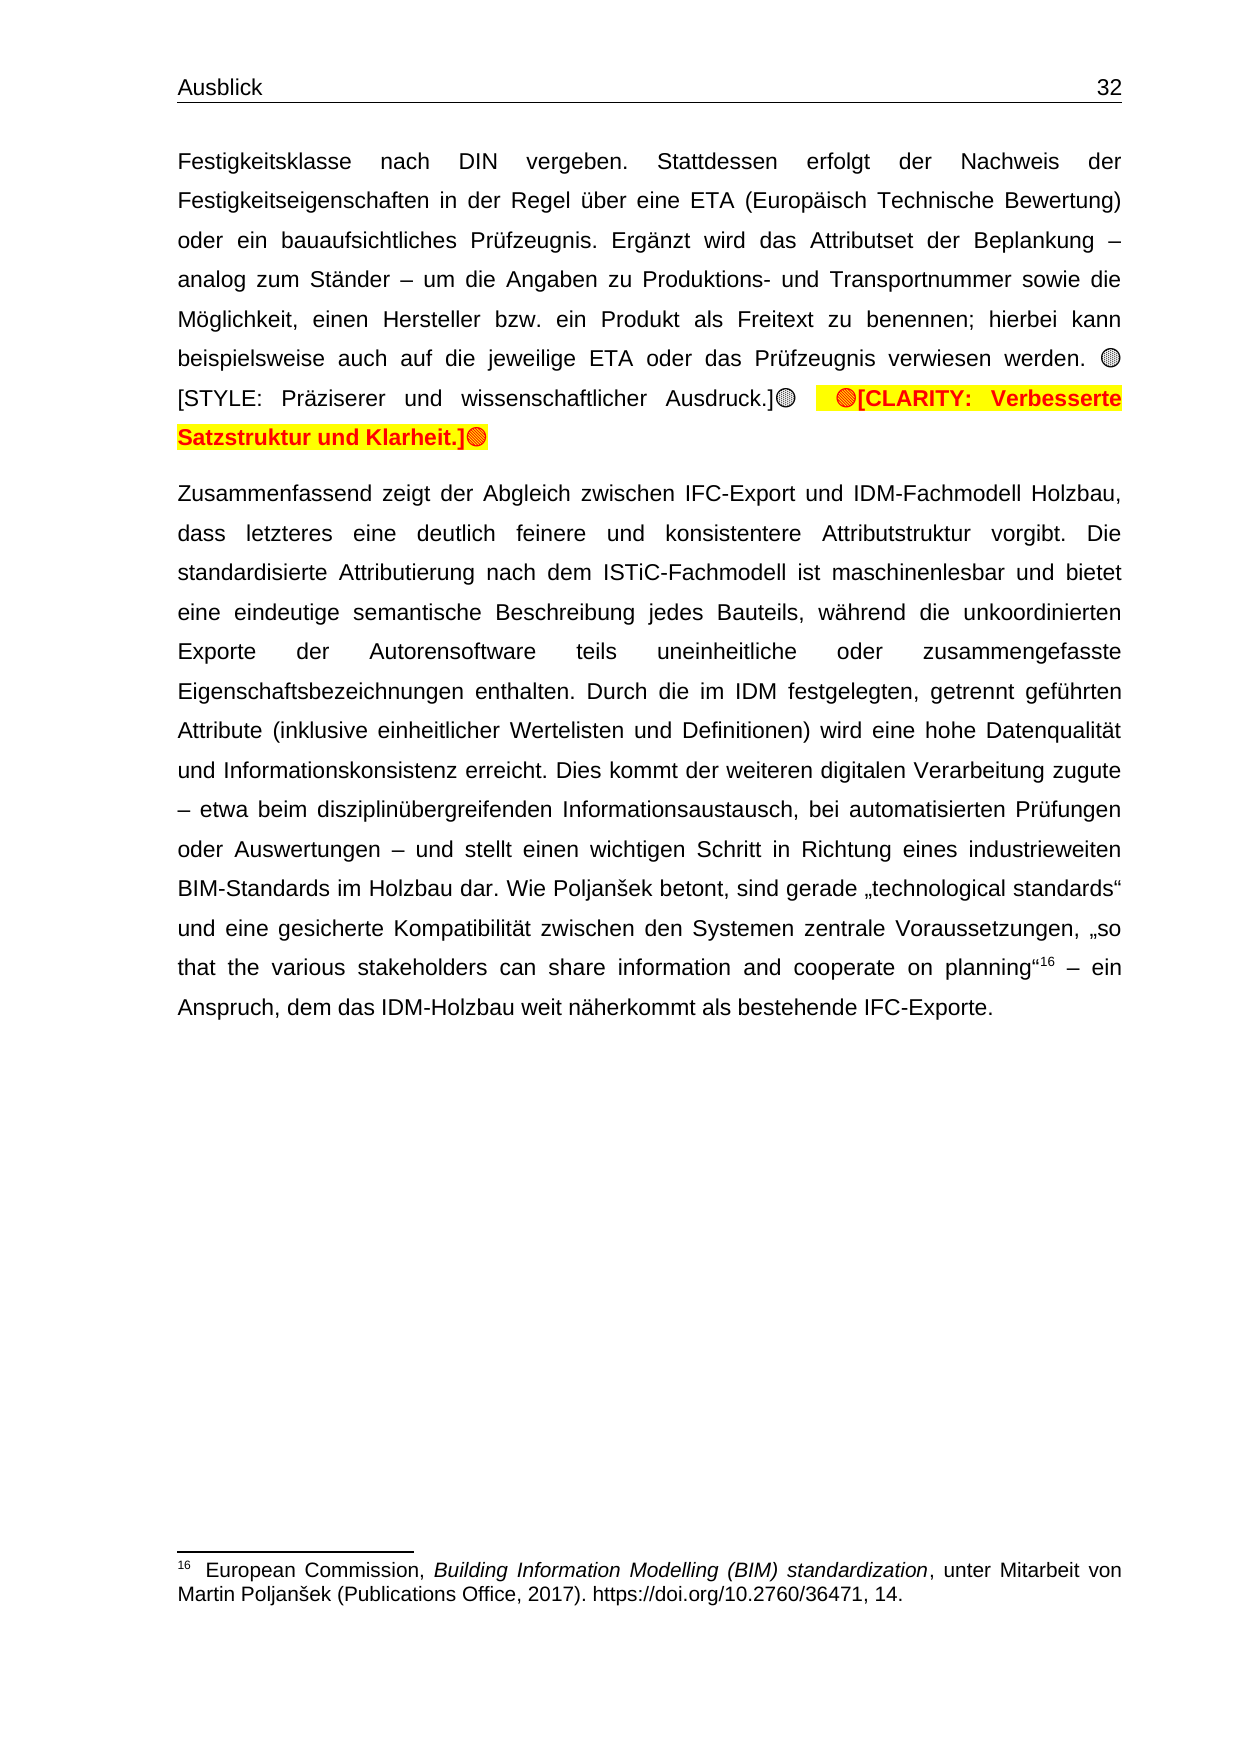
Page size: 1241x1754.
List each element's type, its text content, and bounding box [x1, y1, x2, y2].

text Zusammenfassend zeigt der Abgleich zwischen IFC-Export und IDM-Fachmodell Holzbau, dass letzteres eine deutlich feinere und konsistentere Attributstruktur vorgibt. Die standardisierte Attributierung nach dem ISTiC-Fachmodell ist maschinenlesbar und bietet eine eindeutige semantische Beschreibung jedes Bauteils, während die unkoordinierten Exporte der Autorensoftware teils uneinheitliche oder zusammengefasste Eigenschaftsbezeichnungen enthalten. Durch die im IDM festgelegten, getrennt geführten Attribute (inklusive einheitlicher Wertelisten und Definitionen) wird eine hohe Datenqualität und Informationskonsistenz erreicht. Dies kommt der weiteren digitalen Verarbeitung zugute – etwa beim disziplinübergreifenden Informationsaustausch, bei automatisierten Prüfungen oder Auswertungen – und stellt einen wichtigen Schritt in Richtung eines industrieweiten BIM-Standards im Holzbau dar. Wie Poljanšek betont, sind gerade „technological standards“ und eine gesicherte Kompatibilität zwischen den Systemen zentrale Voraussetzungen, „so that the various stakeholders can share information and cooperate on planning“ – ein Anspruch, dem das IDM-Holzbau weit näherkommt als bestehende IFC-Exporte. [177, 480, 1122, 1020]
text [177, 148, 1122, 450]
